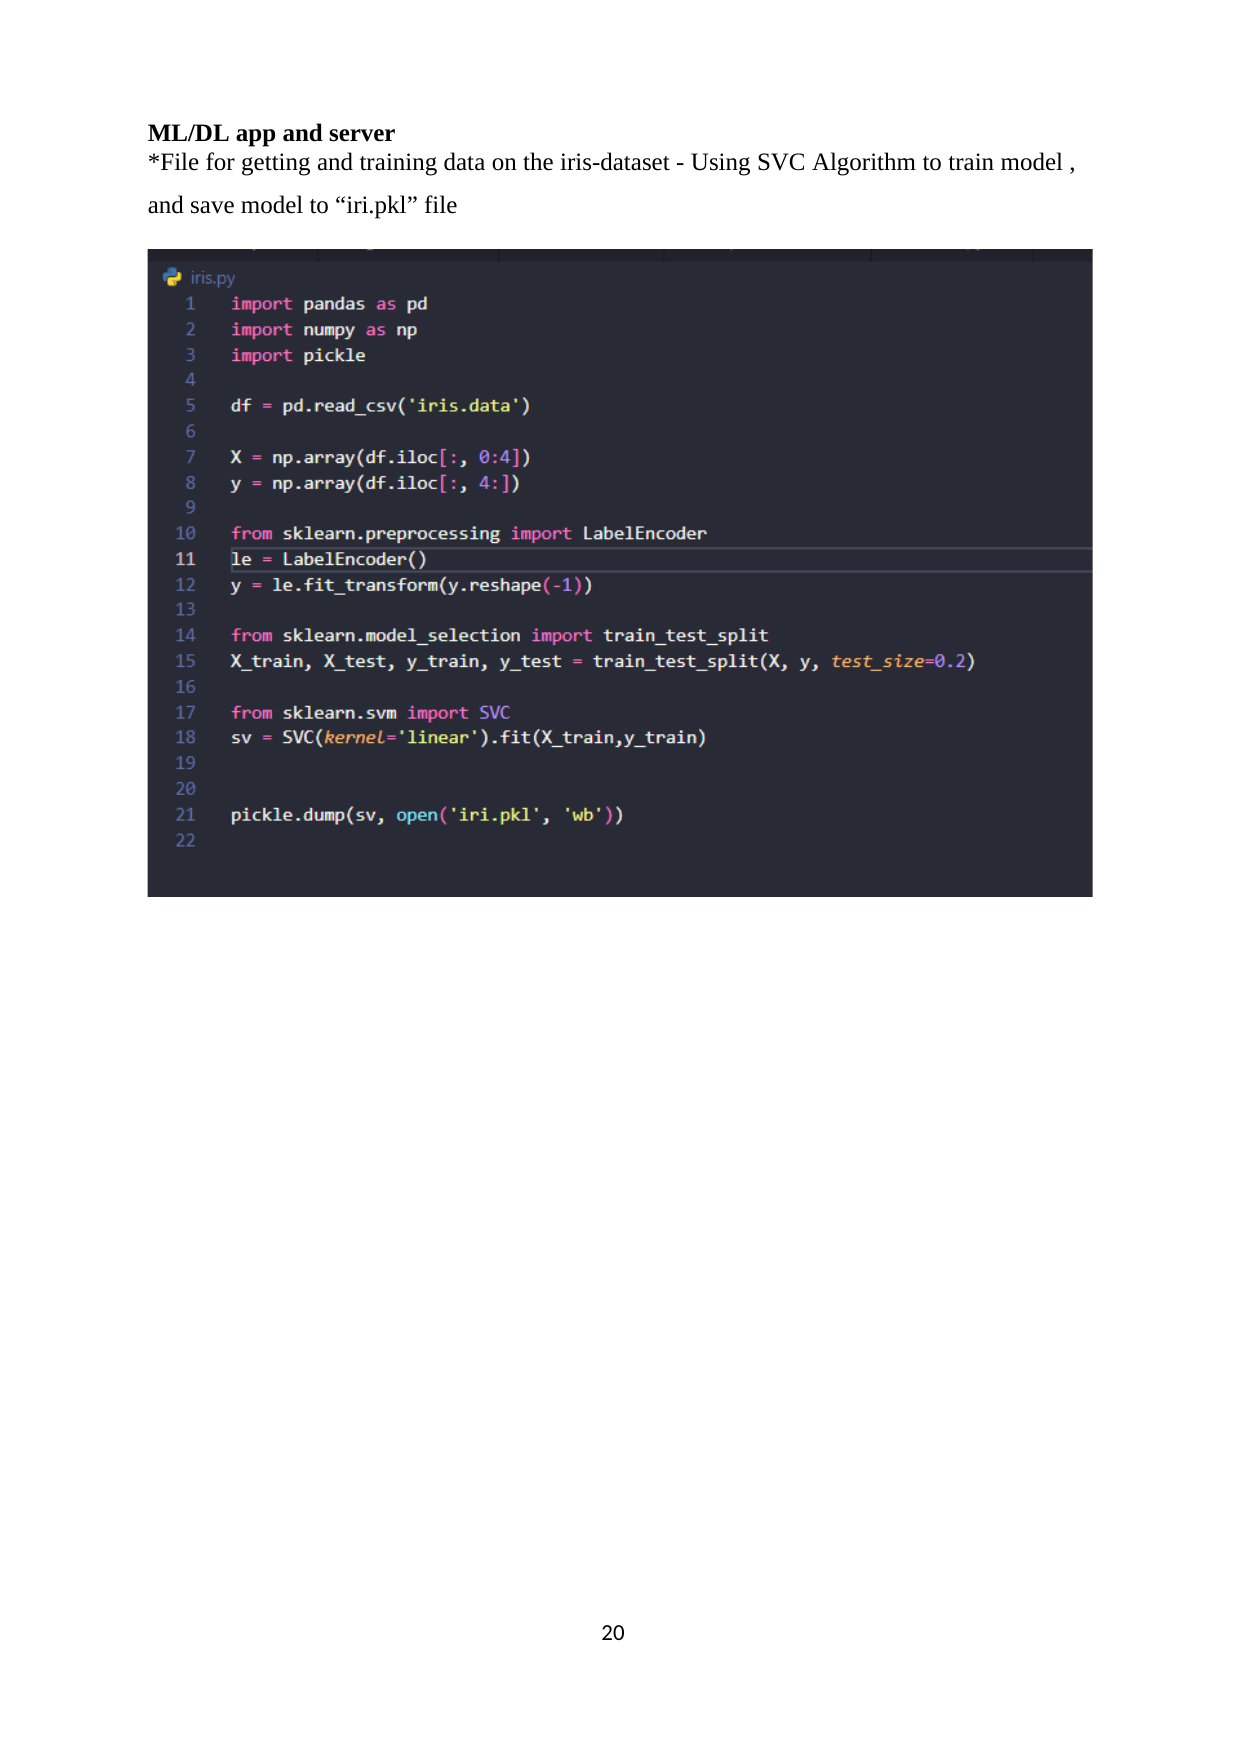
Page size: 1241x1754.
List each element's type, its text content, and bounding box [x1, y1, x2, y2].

picture [147, 249, 1093, 897]
text *File for getting and training data on the iris-dataset - Using SVC Algorithm to train model , and save model to “iri.pkl” file [148, 147, 1078, 219]
text ML/DL app and server [148, 118, 1078, 147]
